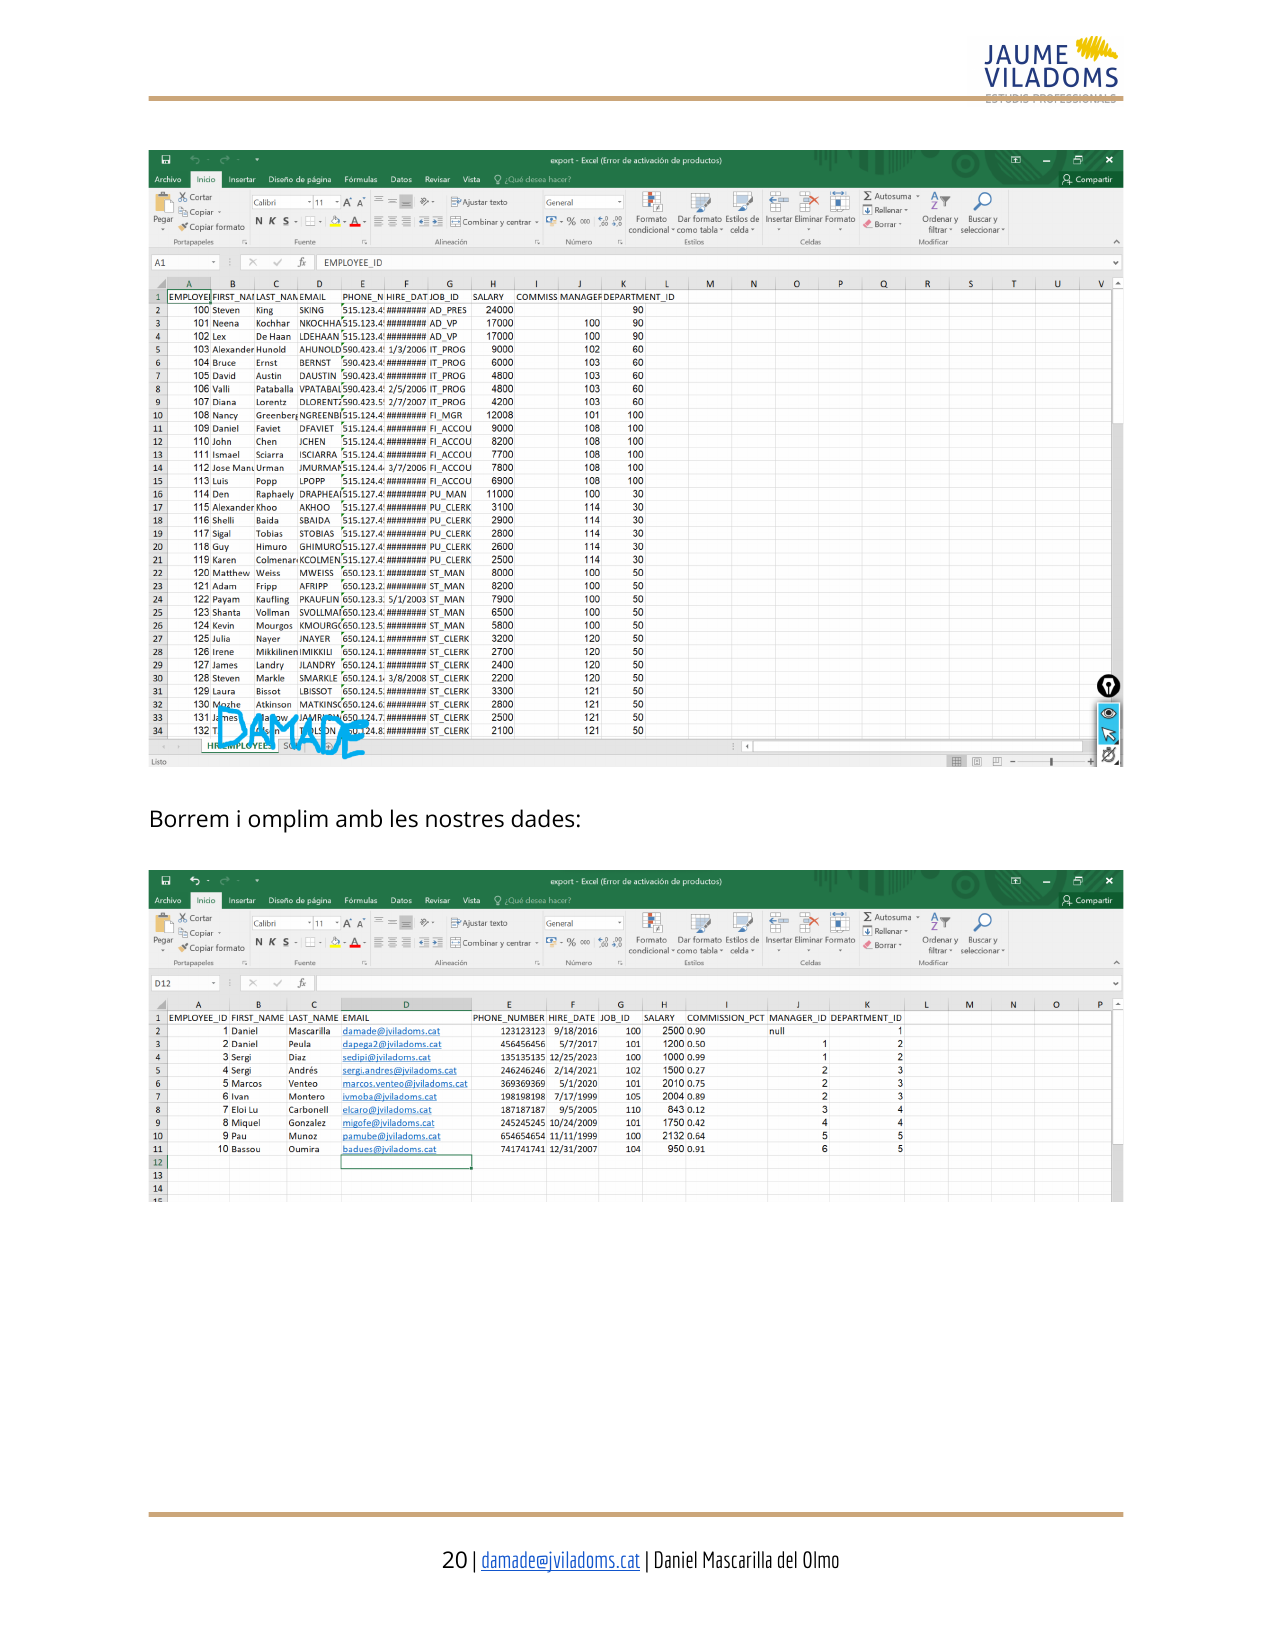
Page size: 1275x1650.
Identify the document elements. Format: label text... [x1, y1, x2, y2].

picture [148, 1512, 1124, 1517]
picture [148, 150, 1124, 767]
text Borrem i omplim amb les nostres dades: [148, 803, 1125, 834]
picture [148, 870, 1124, 1202]
picture [148, 36, 1125, 107]
